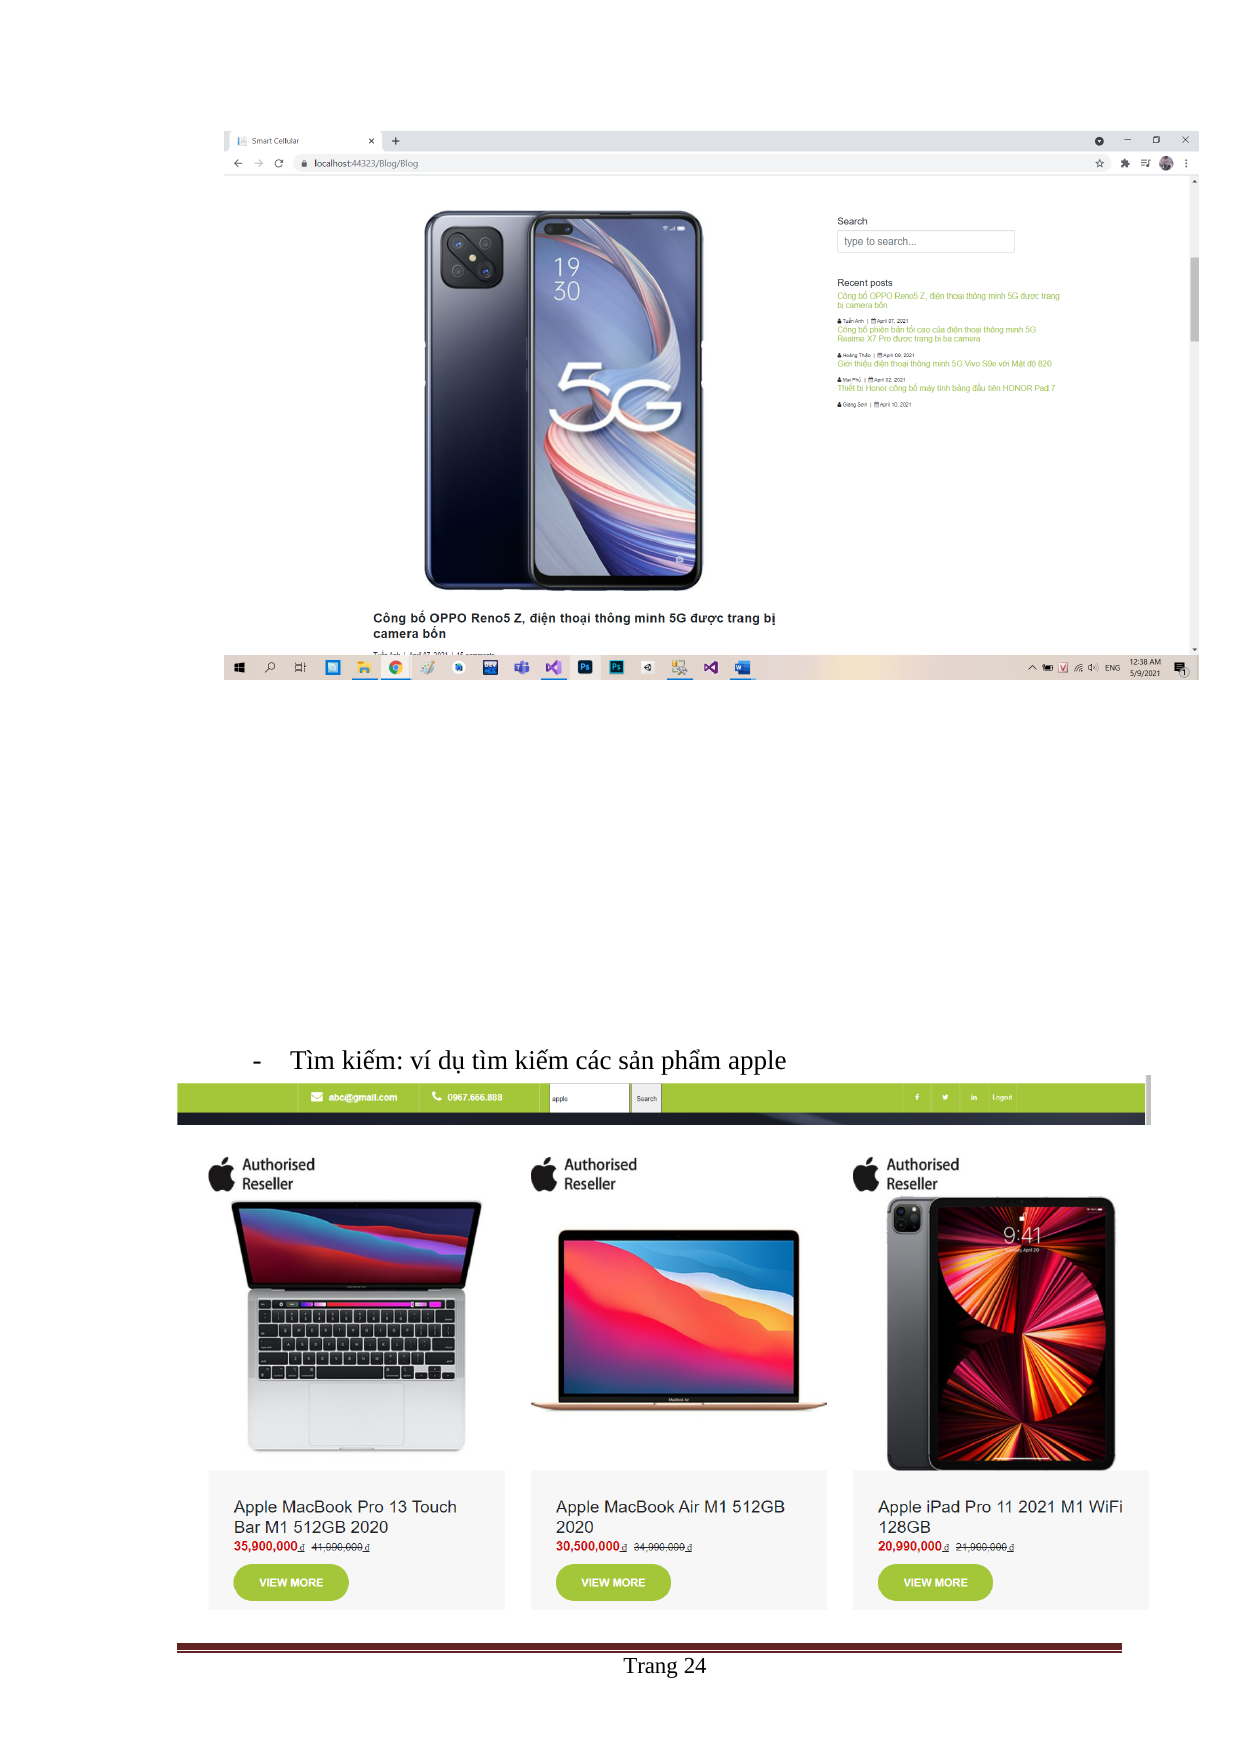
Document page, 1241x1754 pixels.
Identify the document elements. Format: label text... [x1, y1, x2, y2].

picture [224, 131, 1199, 680]
list Tìm kiếm: ví dụ tìm kiếm các sản phẩm apple [252, 1044, 1122, 1075]
picture [177, 1150, 1153, 1610]
picture [177, 1075, 1151, 1125]
